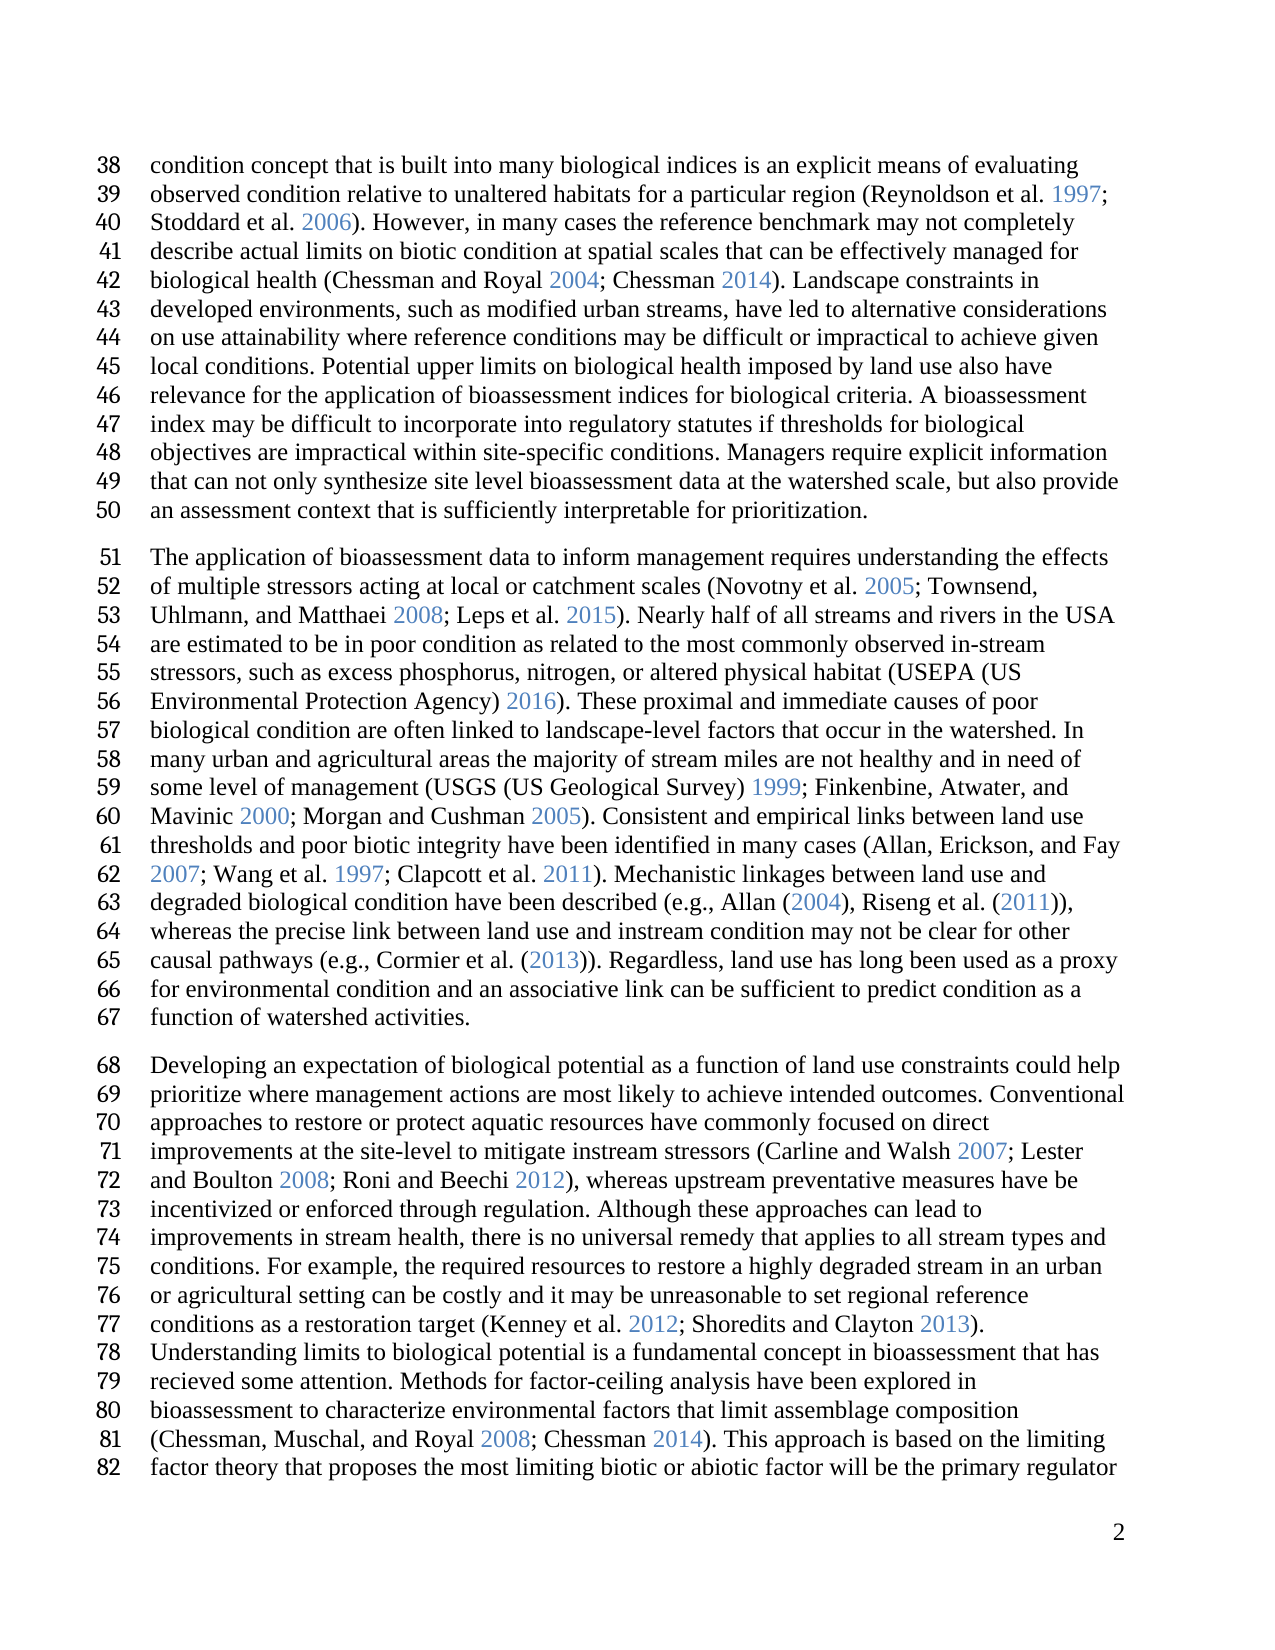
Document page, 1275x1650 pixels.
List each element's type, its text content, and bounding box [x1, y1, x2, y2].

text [150, 1050, 1125, 1481]
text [150, 150, 1125, 524]
text The application of bioassessment data to inform management requires understanding the effects of multiple stressors acting at local or catchment scales (Novotny et al. 2005; Townsend, Uhlmann, and Matthaei 2008; Leps et al. 2015). Nearly half of all streams and rivers in the USA are estimated to be in poor condition as related to the most commonly observed in-stream stressors, such as excess phosphorus, nitrogen, or altered physical habitat (USEPA (US Environmental Protection Agency) 2016). These proximal and immediate causes of poor biological condition are often linked to landscape-level factors that occur in the watershed. In many urban and agricultural areas the majority of stream miles are not healthy and in need of some level of management (USGS (US Geological Survey) 1999; Finkenbine, Atwater, and Mavinic 2000; Morgan and Cushman 2005). Consistent and empirical links between land use thresholds and poor biotic integrity have been identified in many cases (Allan, Erickson, and Fay 2007; Wang et al. 1997; Clapcott et al. 2011). Mechanistic linkages between land use and degraded biological condition have been described (e.g., Allan (2004), Riseng et al. (2011)), whereas the precise link between land use and instream condition may not be clear for other causal pathways (e.g., Cormier et al. (2013)). Regardless, land use has long been used as a proxy for environmental condition and an associative link can be sufficient to predict condition as a function of watershed activities. [150, 542, 1125, 1031]
